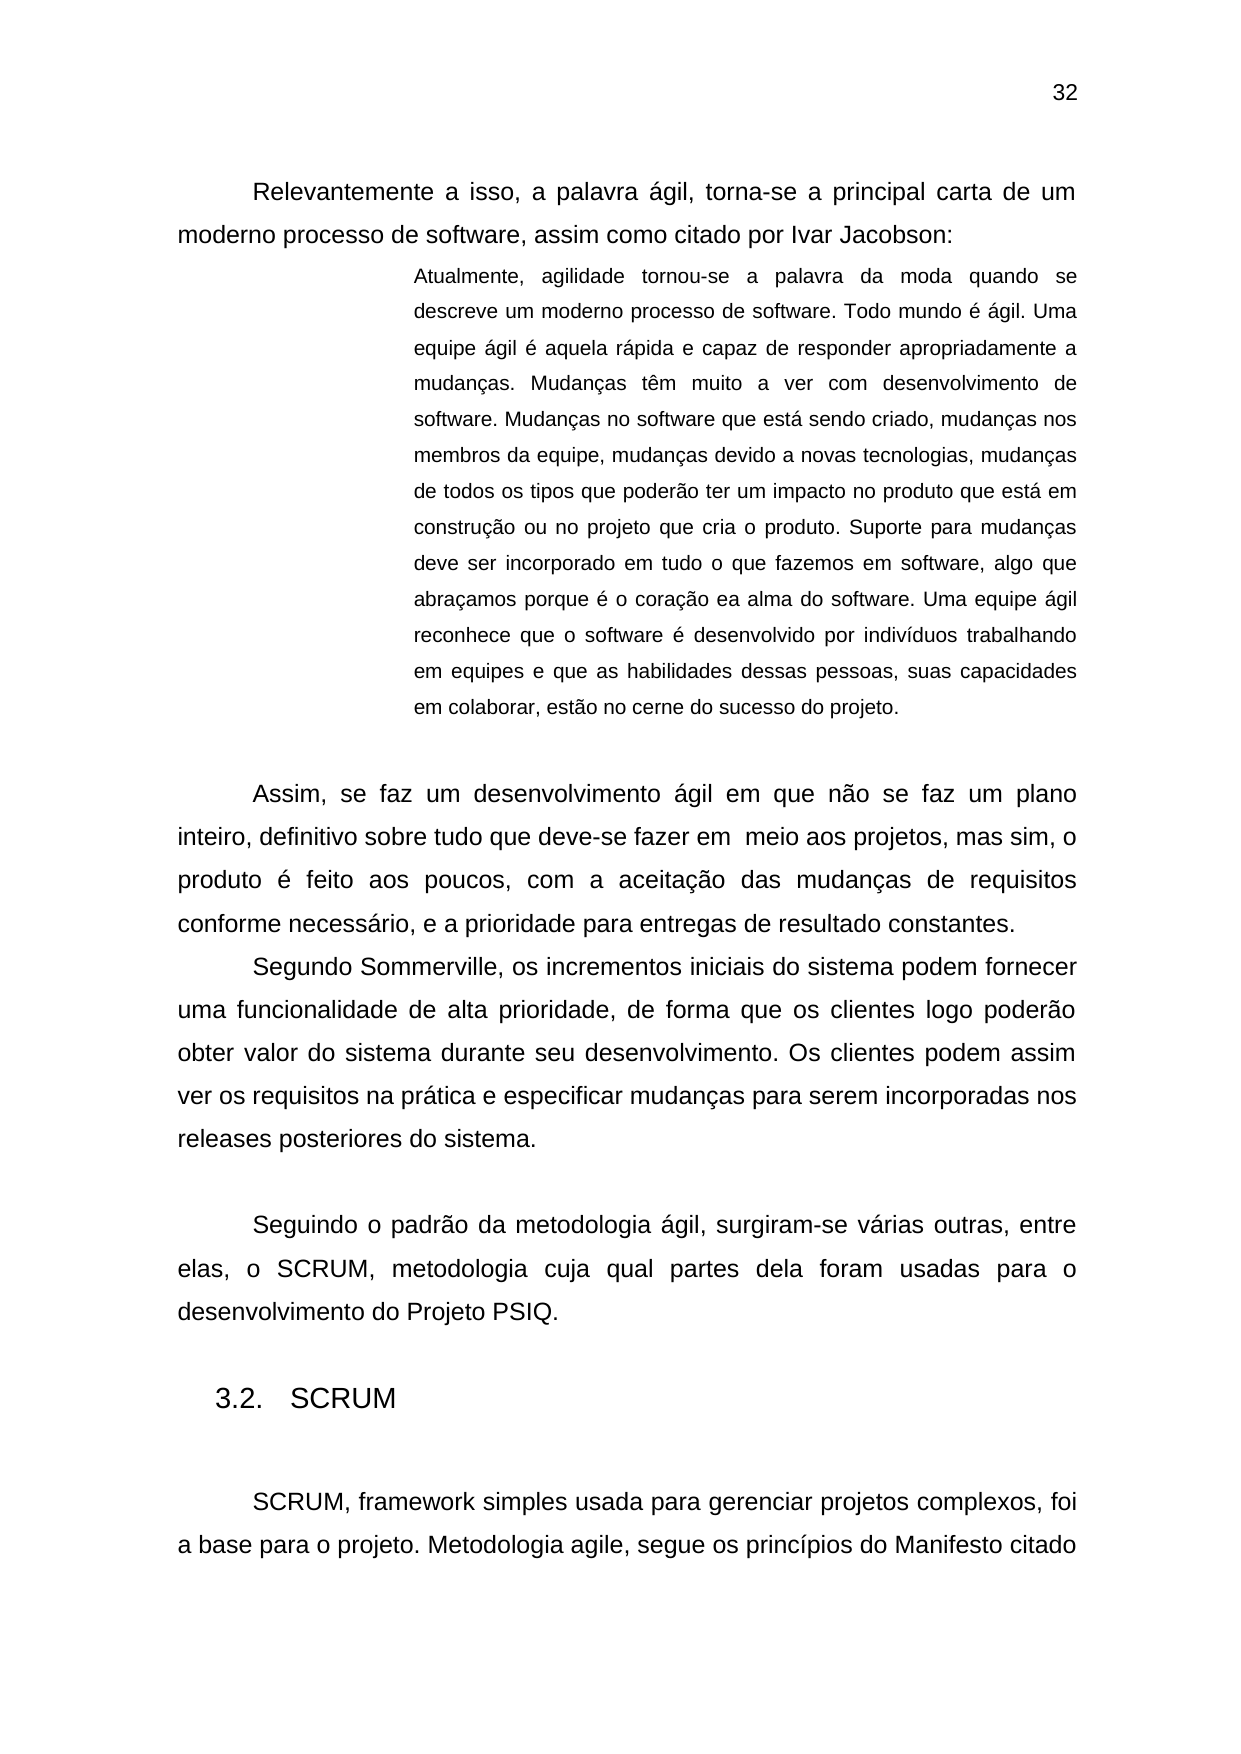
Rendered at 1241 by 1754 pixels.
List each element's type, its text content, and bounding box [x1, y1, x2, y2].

text Atualmente, agilidade tornou-se a palavra da moda quando se descreve um moderno processo de software. Todo mundo é ágil. Uma equipe ágil é aquela rápida e capaz de responder apropriadamente a mudanças. Mudanças têm muito a ver com desenvolvimento de software. Mudanças no software que está sendo criado, mudanças nos membros da equipe, mudanças devido a novas tecnologias, mudanças de todos os tipos que poderão ter um impacto no produto que está em construção ou no projeto que cria o produto. Suporte para mudanças deve ser incorporado em tudo o que fazemos em software, algo que abraçamos porque é o coração ea alma do software. Uma equipe ágil reconhece que o software é desenvolvido por indivíduos trabalhando em equipes e que as habilidades dessas pessoas, suas capacidades em colaborar, estão no cerne do sucesso do projeto. [413, 263, 1078, 719]
text Assim, se faz um desenvolvimento ágil em que não se faz um plano inteiro, definitivo sobre tudo que deve-se fazer em meio aos projetos, mas sim, o produto é feito aos poucos, com a aceitação das mudanças de requisitos conforme necessário, e a prioridade para entregas de resultado constantes. [177, 779, 1078, 937]
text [177, 1487, 1078, 1559]
text Seguindo o padrão da metodologia ágil, surgiram-se várias outras, entre elas, o SCRUM, metodologia cuja qual partes dela foram usadas para o desenvolvimento do Projeto PSIQ. [177, 1210, 1078, 1325]
text Segundo Sommerville, os incrementos iniciais do sistema podem fornecer uma funcionalidade de alta prioridade, de forma que os clientes logo poderão obter valor do sistema durante seu desenvolvimento. Os clientes podem assim ver os requisitos na prática e especificar mudanças para serem incorporadas nos releases posteriores do sistema. [177, 952, 1078, 1153]
text Relevantemente a isso, a palavra ágil, torna-se a principal carta de um moderno processo de software, assim como citado por Ivar Jacobson: [177, 177, 1078, 249]
list SCRUM [215, 1381, 1078, 1415]
